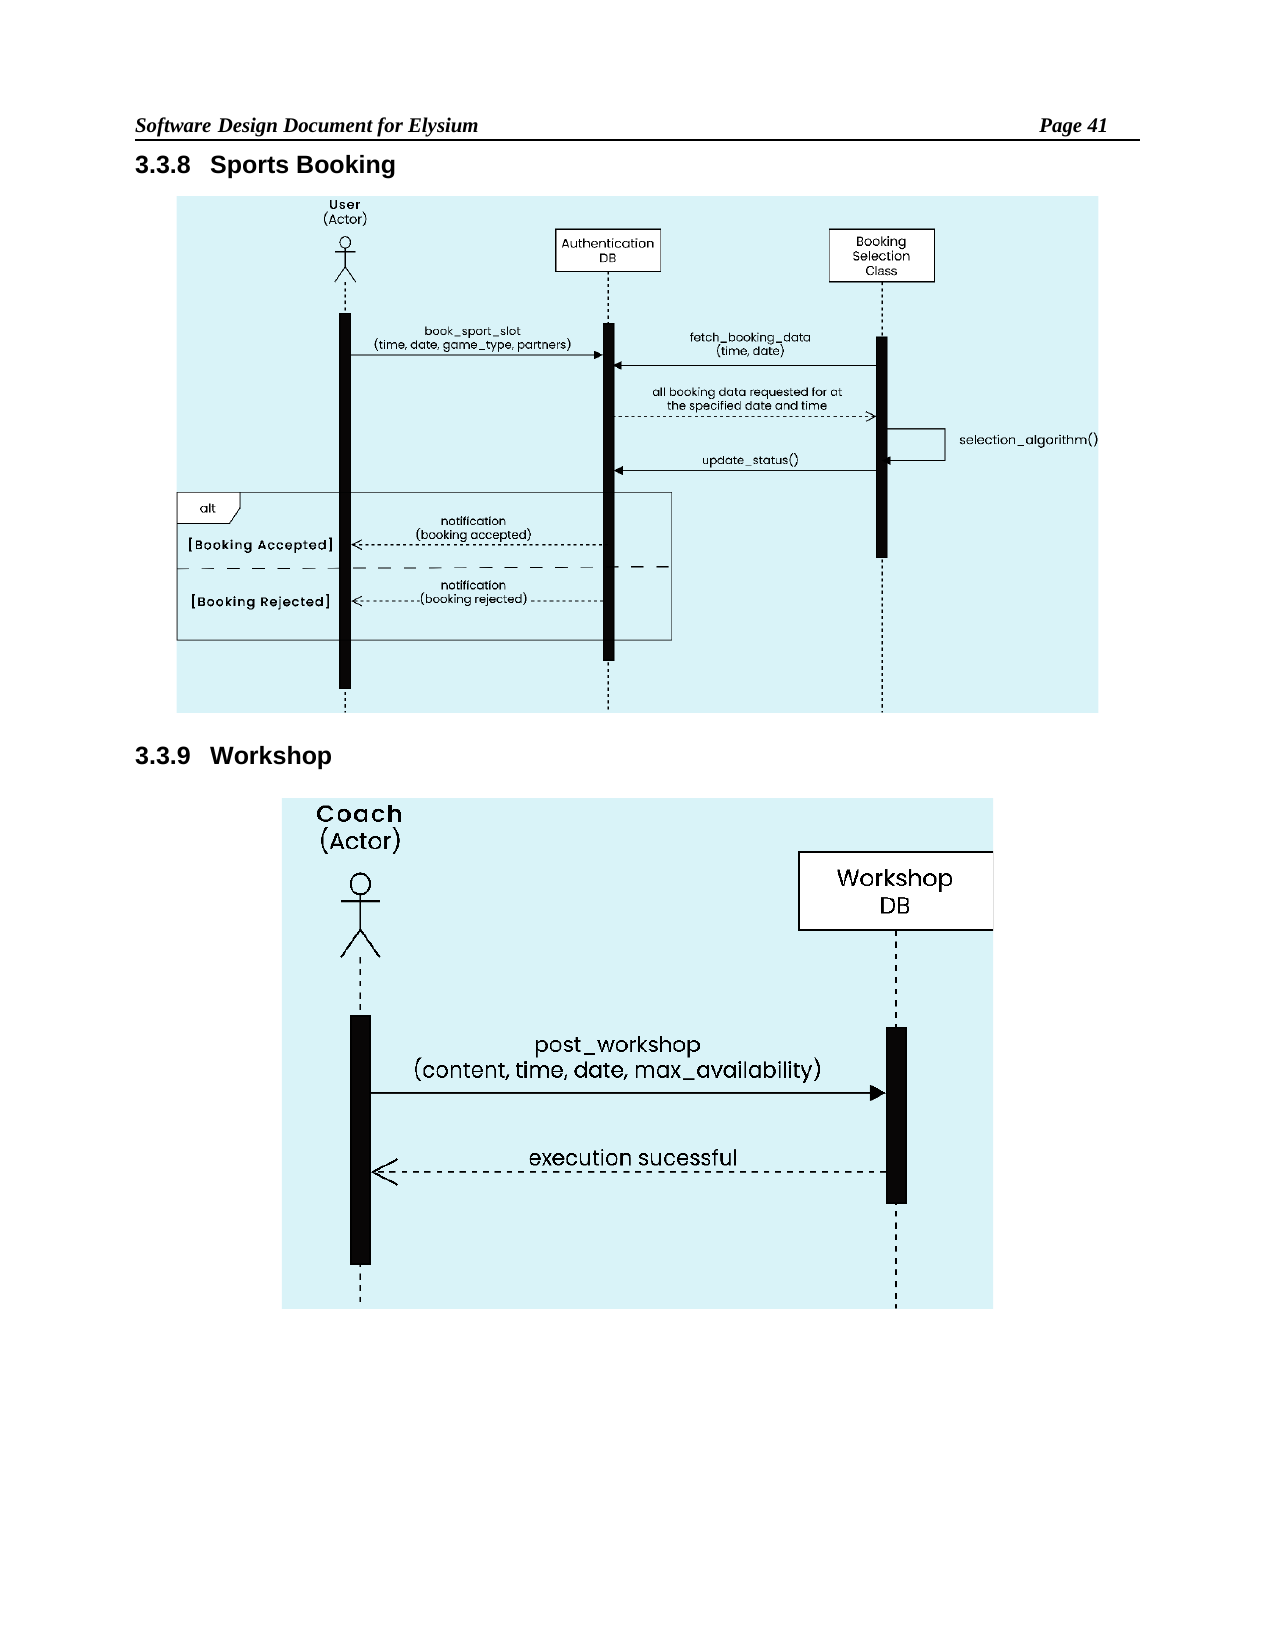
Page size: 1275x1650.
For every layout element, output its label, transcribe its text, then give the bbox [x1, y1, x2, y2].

picture [281, 798, 994, 1309]
list Sports Booking [135, 150, 1140, 179]
list Workshop [135, 741, 1140, 770]
picture [176, 196, 1099, 713]
